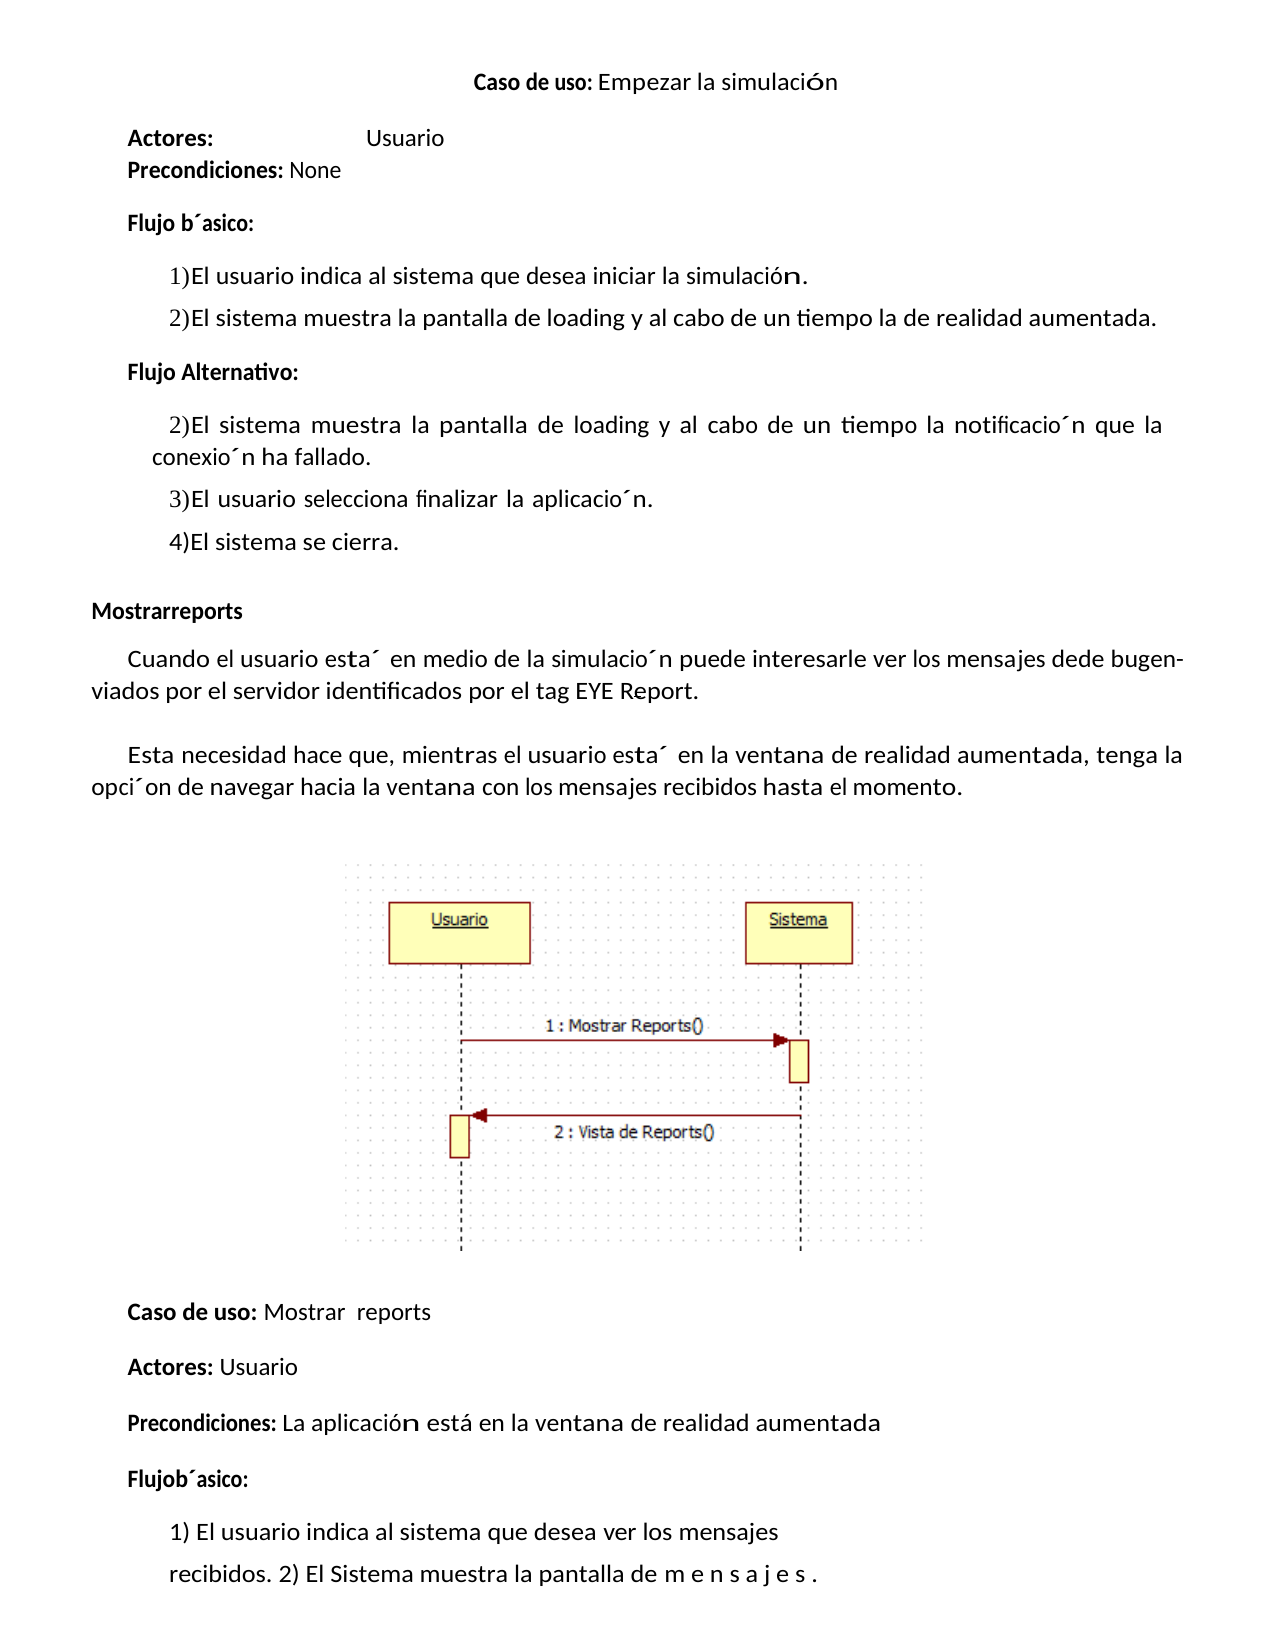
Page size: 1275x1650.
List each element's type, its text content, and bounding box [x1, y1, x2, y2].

text Flujo b´asico: [127, 207, 444, 238]
subtitle Flujob´asico: [127, 1463, 1184, 1494]
text Precondiciones: La aplicación está en la ventana de realidad aumentada [127, 1407, 1184, 1438]
picture [345, 863, 930, 1251]
list El sistema muestra la pantalla de loading y al cabo de un tiempo la de realidad aumentada. [169, 302, 1196, 333]
text Cuando el usuario esta´ en medio de la simulacio´n puede interesarle ver los mensajes dede bugen- viados por el servidor identificados por el tag EYE Report. [91, 643, 1184, 706]
subtitle Flujo Alternativo: [127, 356, 1184, 387]
text Caso de uso: Empezar la simulación [127, 66, 1184, 97]
list El sistema muestra la pantalla de loading y al cabo de un tiempo la notificacio´n que la conexio´n ha fallado. [152, 409, 1163, 471]
text Actores: Usuario [127, 1352, 1184, 1382]
list El usuario indica al sistema que desea iniciar la simulación. [169, 260, 1196, 290]
text 1) El usuario indica al sistema que desea ver los mensajes recibidos. 2) El Sistema muestra la pantalla de mensajes. [169, 1516, 886, 1589]
text Esta necesidad hace que, mientras el usuario esta´ en la ventana de realidad aumentada, tenga la opci´on de navegar hacia la ventana con los mensajes recibidos hasta el momento. [91, 739, 1184, 802]
text Actores: Usuario Precondiciones: None [127, 122, 444, 185]
subtitle Mostrarreports [91, 595, 1196, 626]
list El usuario selecciona finalizar la aplicacio´n. 4)El sistema se cierra. [169, 483, 653, 556]
text Caso de uso: Mostrar reports [127, 1296, 1184, 1326]
